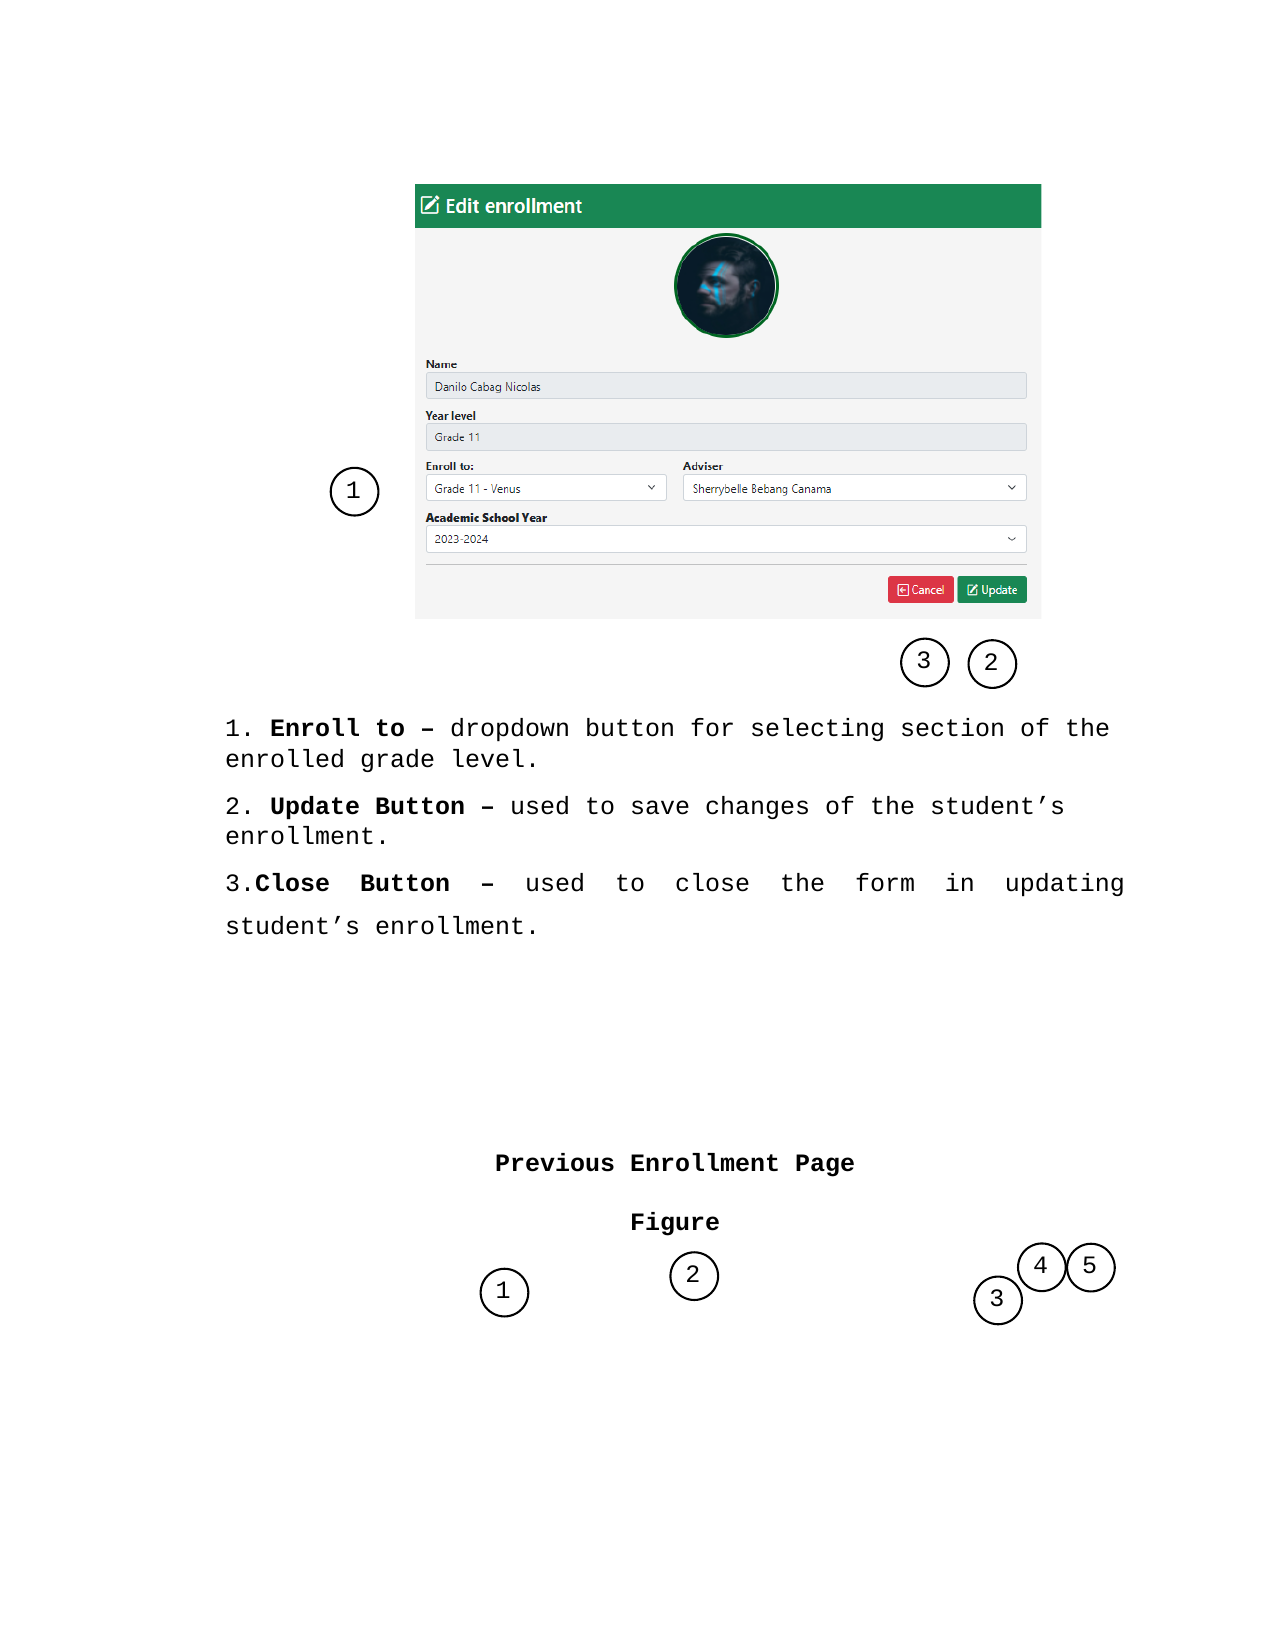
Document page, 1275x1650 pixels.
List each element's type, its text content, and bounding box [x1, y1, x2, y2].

text 1. Enroll to – dropdown button for selecting section of the enrolled grade level. [225, 716, 1125, 774]
text 3.Close Button – used to close the form in updating student’s enrollment. [225, 871, 1125, 942]
text Figure [225, 1209, 1125, 1238]
text Previous Enrollment Page [225, 1150, 1125, 1178]
text 2. Update Button – used to save changes of the student’s enrollment. [225, 793, 1125, 852]
picture [415, 184, 1042, 619]
